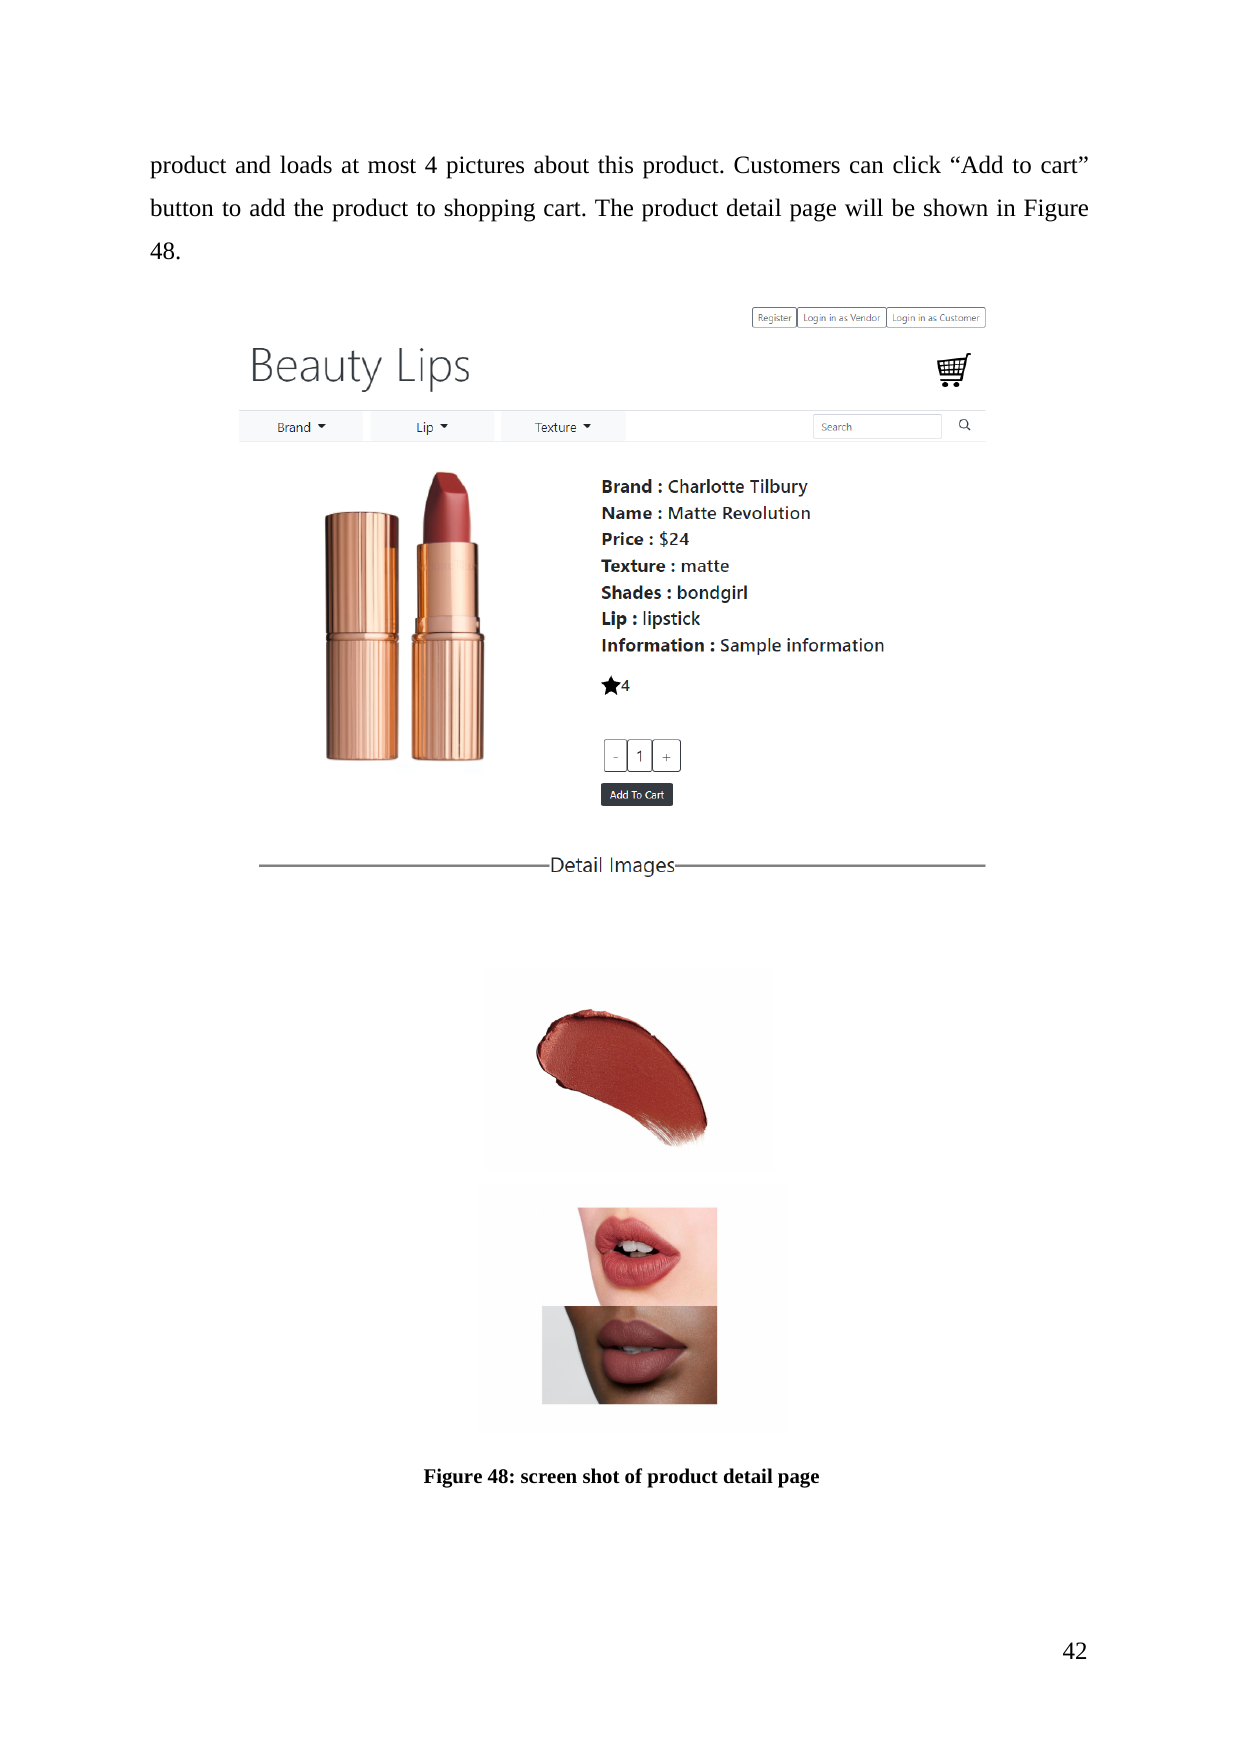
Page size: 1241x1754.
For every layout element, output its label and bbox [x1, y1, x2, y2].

picture [231, 304, 1009, 880]
text [150, 150, 1090, 265]
picture [485, 967, 775, 1171]
picture [477, 1183, 788, 1434]
